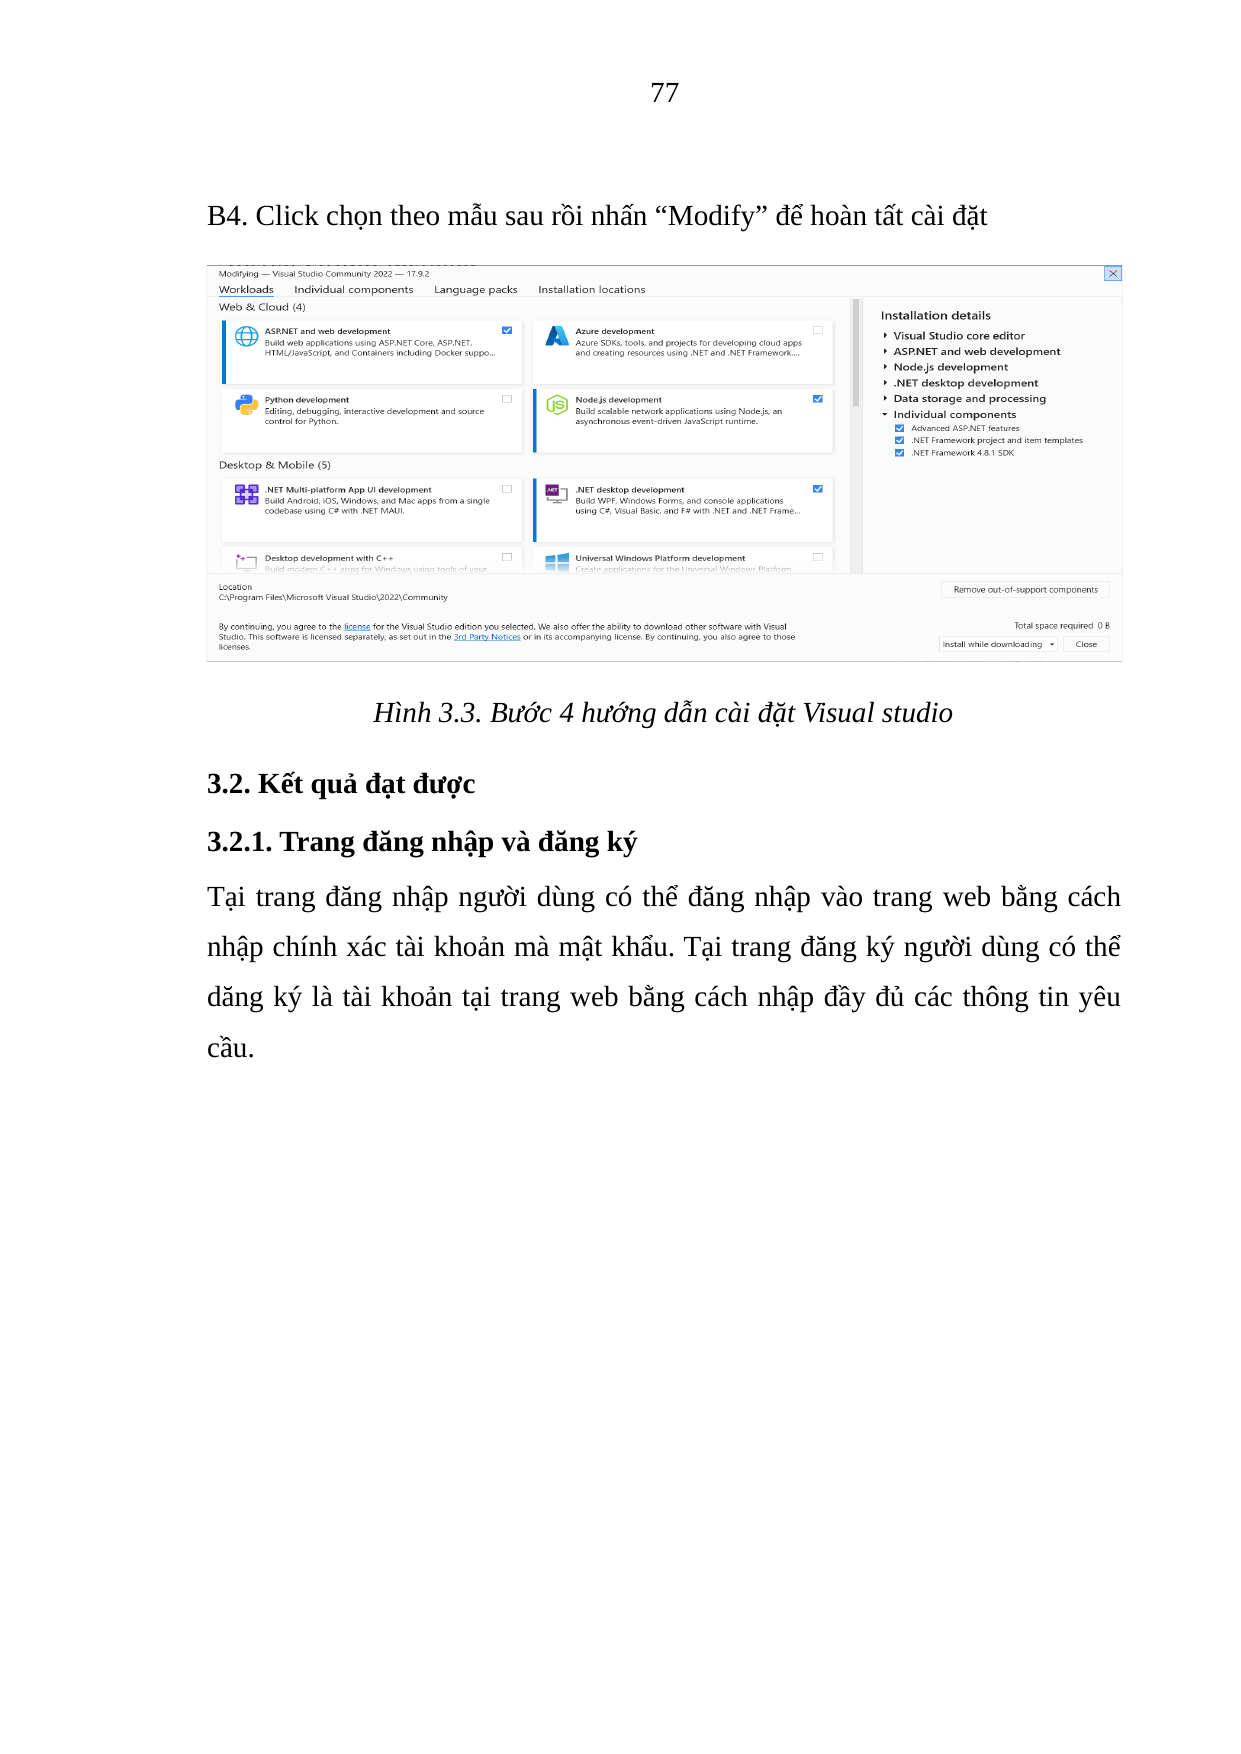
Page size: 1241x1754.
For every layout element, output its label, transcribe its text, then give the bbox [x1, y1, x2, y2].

text Hình 3.3. Bước 4 hướng dẫn cài đặt Visual studio [207, 695, 1122, 728]
subtitle 3.2.1. Trang đăng nhập và đăng ký [207, 824, 1122, 858]
picture [206, 265, 1123, 662]
text Tại trang đăng nhập người dùng có thể đăng nhập vào trang web bằng cách nhập chính xác tài khoản mà mật khẩu. Tại trang đăng ký người dùng có thể dăng ký là tài khoản tại trang web bằng cách nhập đầy đủ các thông tin yêu cầu. [207, 879, 1122, 1063]
subtitle 3.2. Kết quả đạt được [207, 766, 1122, 799]
text B4. Click chọn theo mẫu sau rồi nhấn “Modify” để hoàn tất cài đặt [207, 148, 1122, 232]
